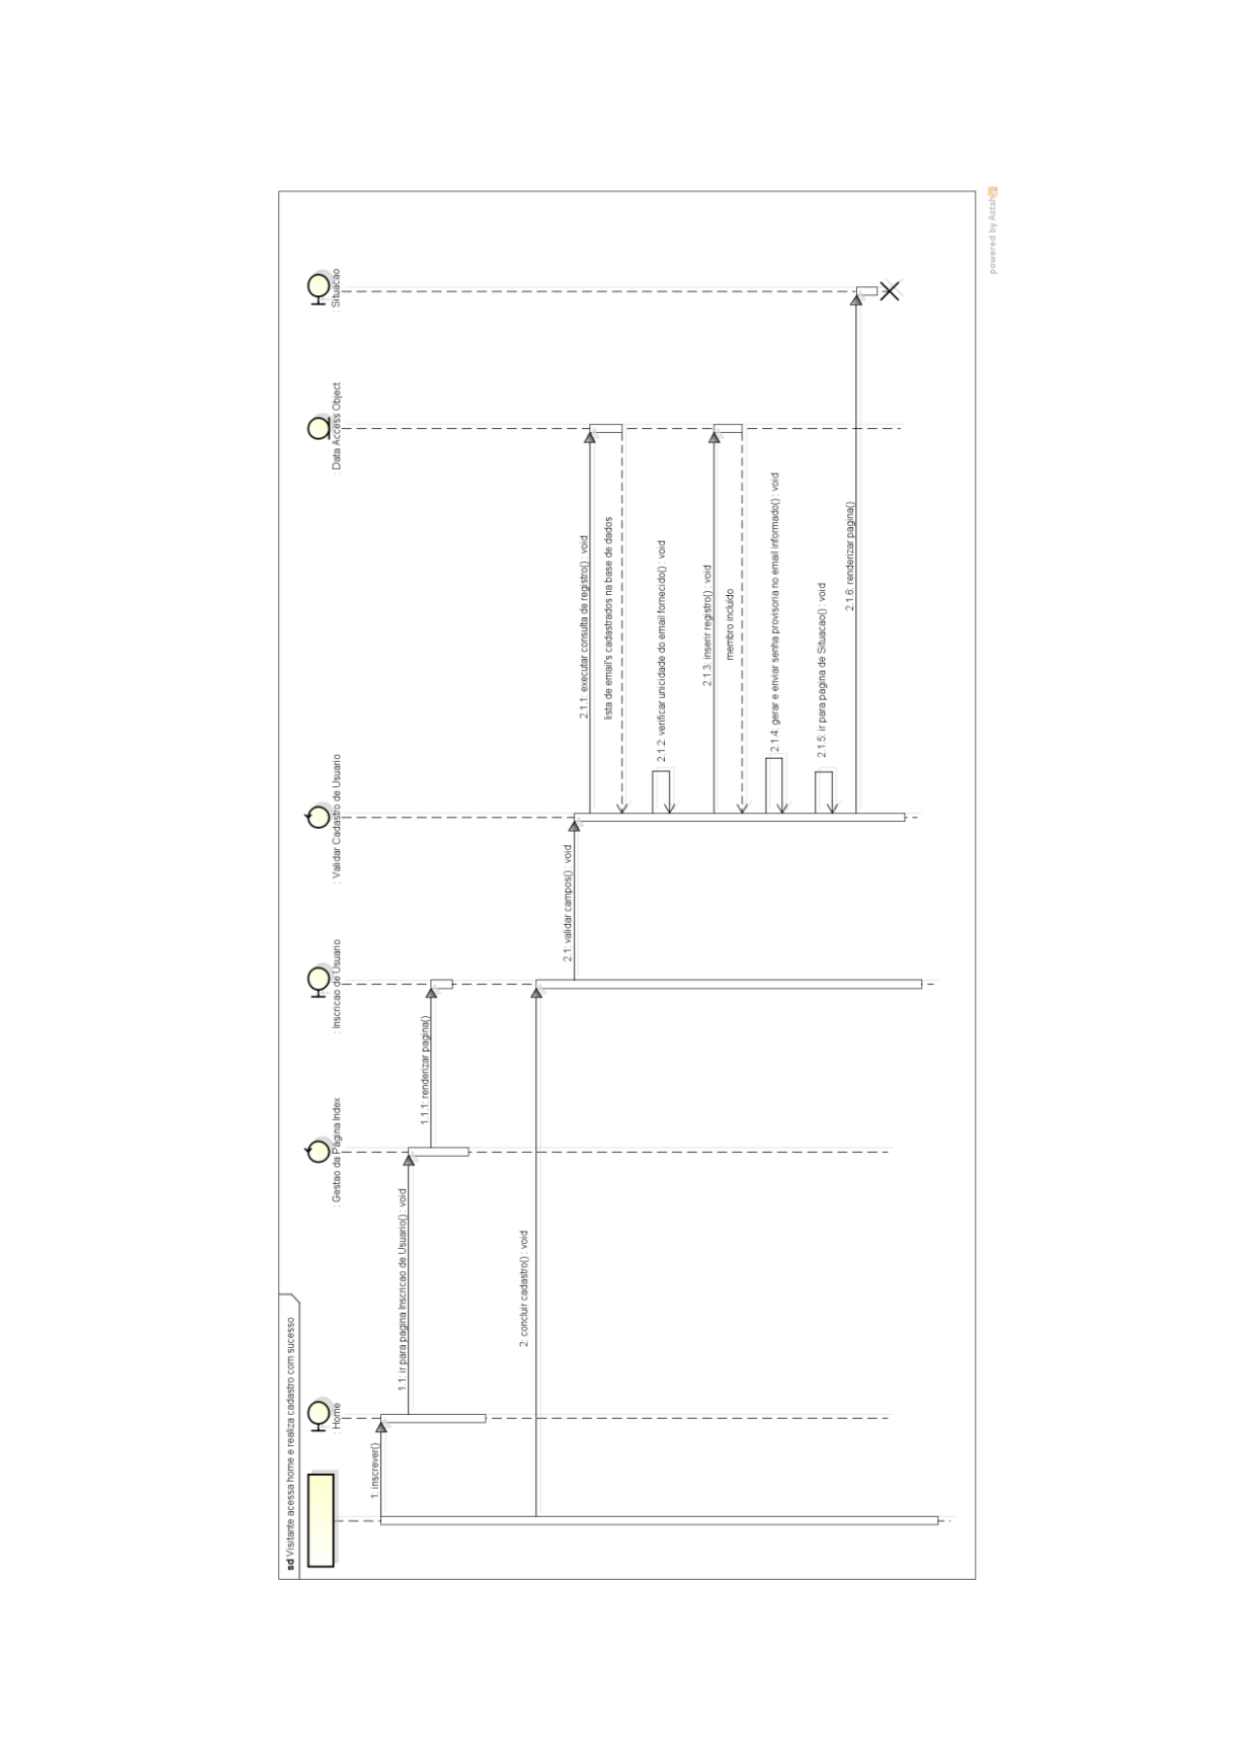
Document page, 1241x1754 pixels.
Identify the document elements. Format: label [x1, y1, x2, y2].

picture [271, 185, 1000, 1586]
